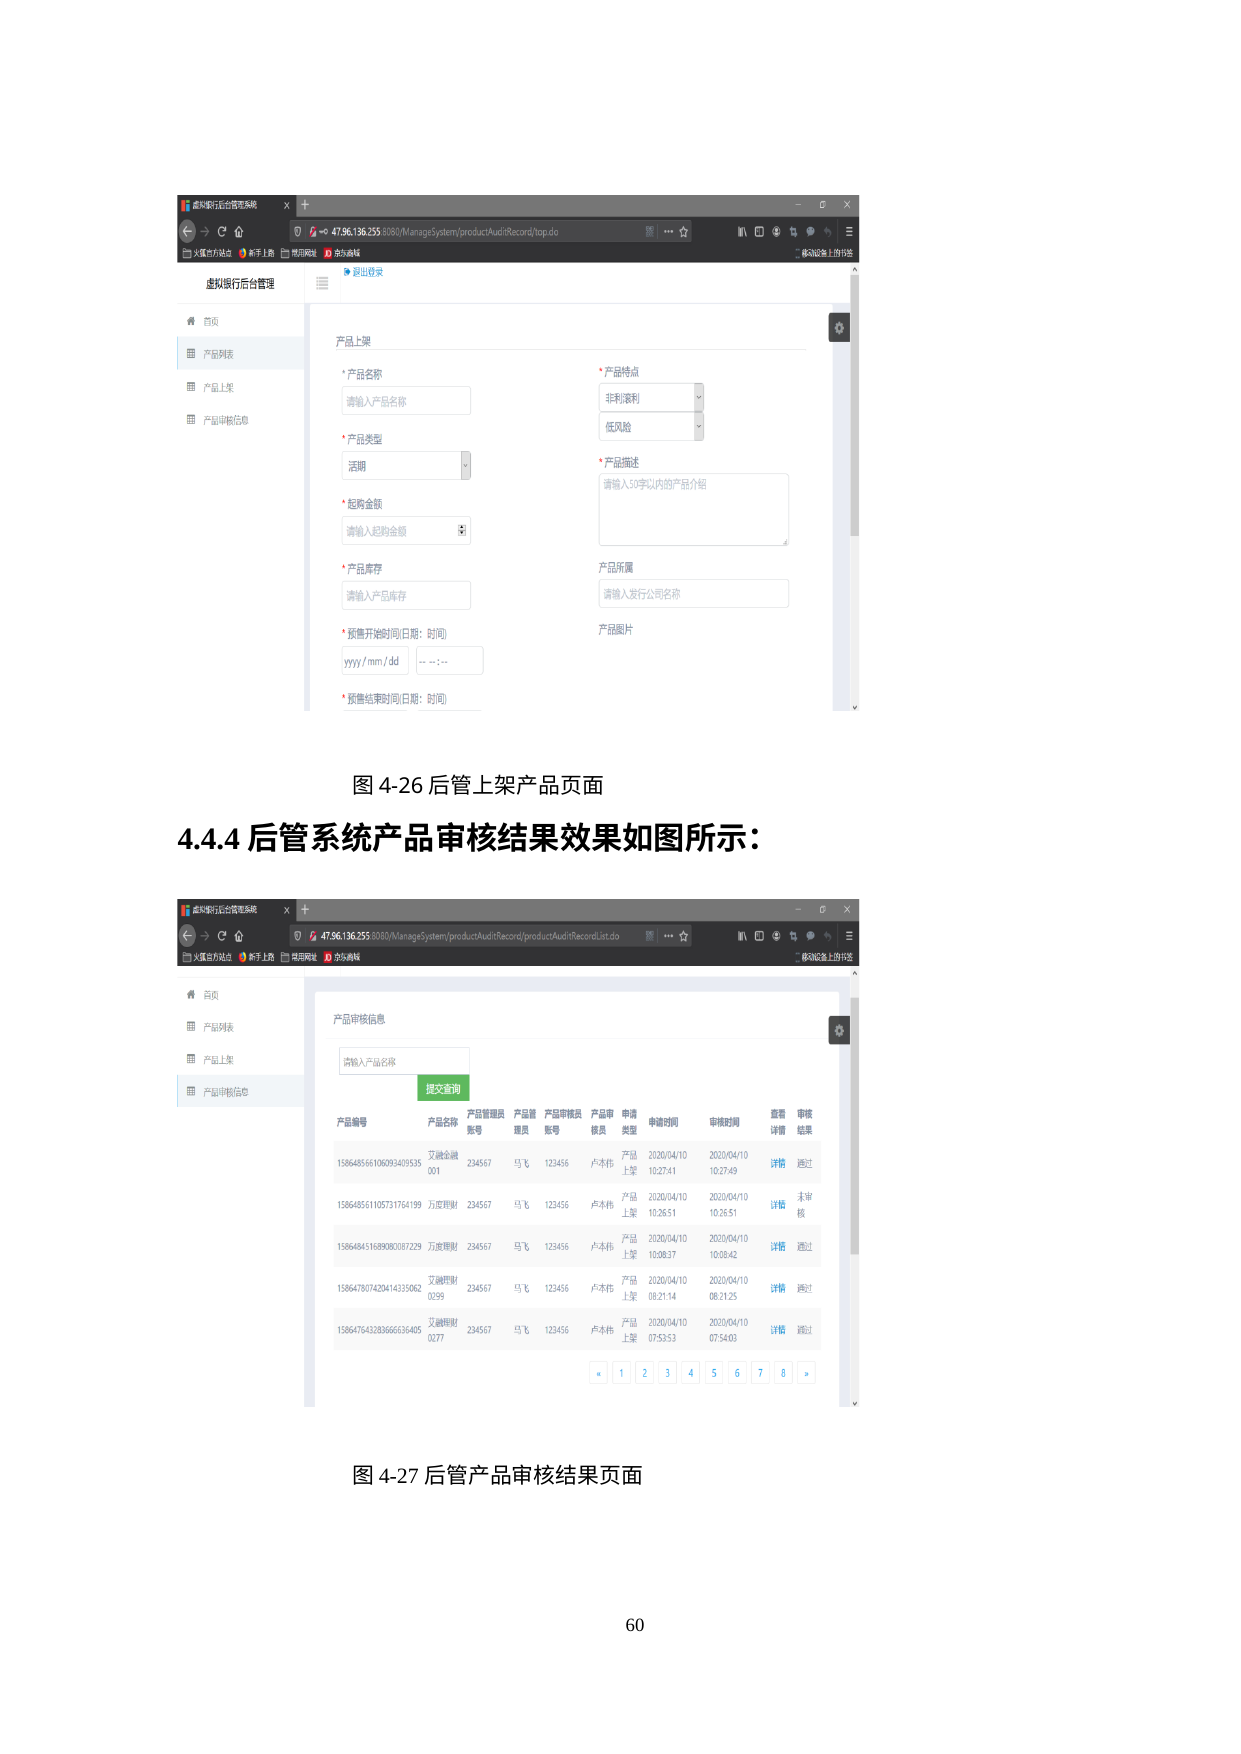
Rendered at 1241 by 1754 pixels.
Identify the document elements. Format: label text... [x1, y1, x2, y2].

picture [177, 899, 860, 1407]
list 图4-26 后管上架产品页面 [308, 768, 1092, 800]
picture [177, 195, 860, 711]
text 图4-27 后管产品审核结果页面 [308, 1458, 1092, 1490]
list 4.4.4 后管系统产品审核结果效果如图所示： [177, 816, 1092, 858]
